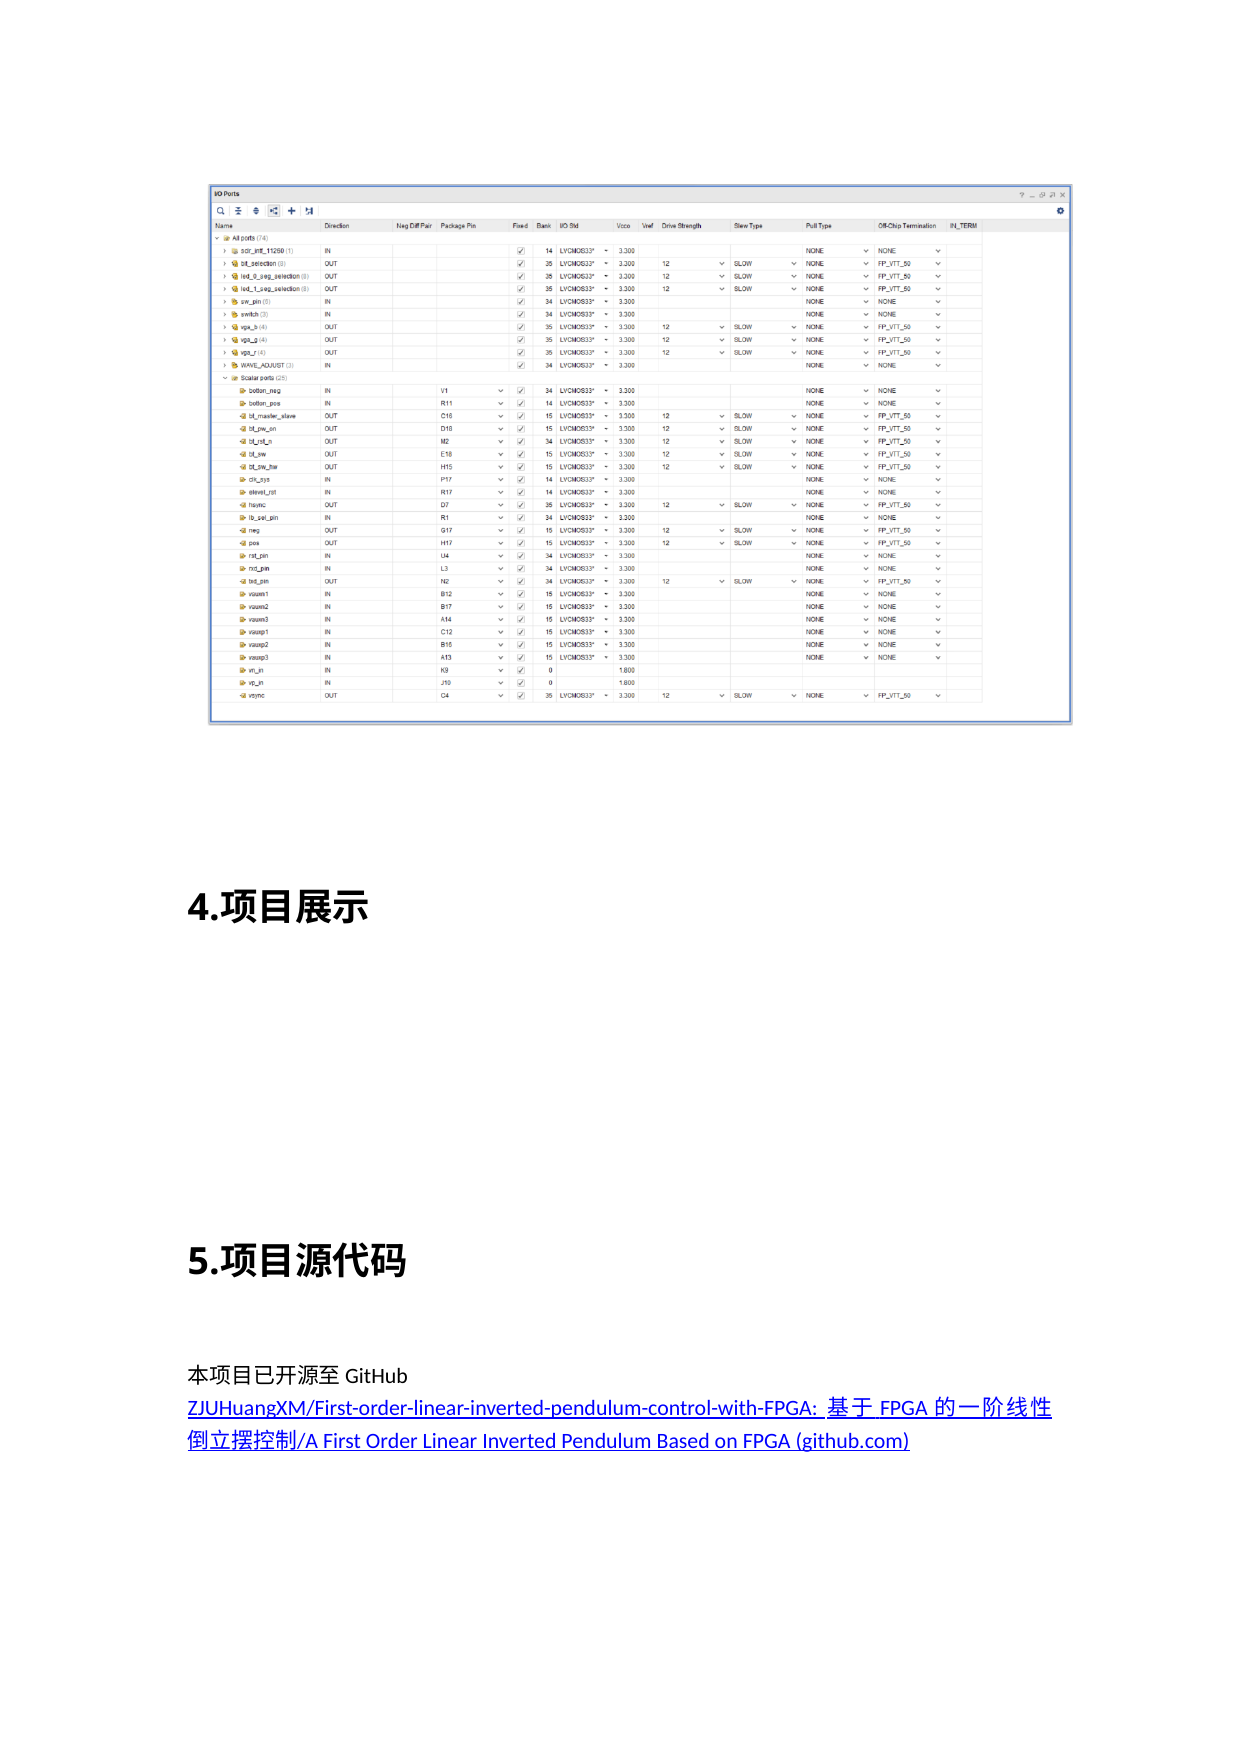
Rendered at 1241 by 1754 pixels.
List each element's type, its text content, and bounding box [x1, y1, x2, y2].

text 本项目已开源至GitHub [187, 1357, 1053, 1390]
subtitle 4.项目展示 [187, 872, 1053, 937]
text ZJUHuangXM/First-order-linear-inverted-pendulum-control-with-FPGA: 基于FPGA的一阶线性倒立摆控制/A First Order Linear Inverted Pendulum Based on FPGA (github.com) [187, 1390, 1053, 1455]
picture [207, 184, 1073, 726]
subtitle 5.项目源代码 [187, 1225, 1053, 1290]
